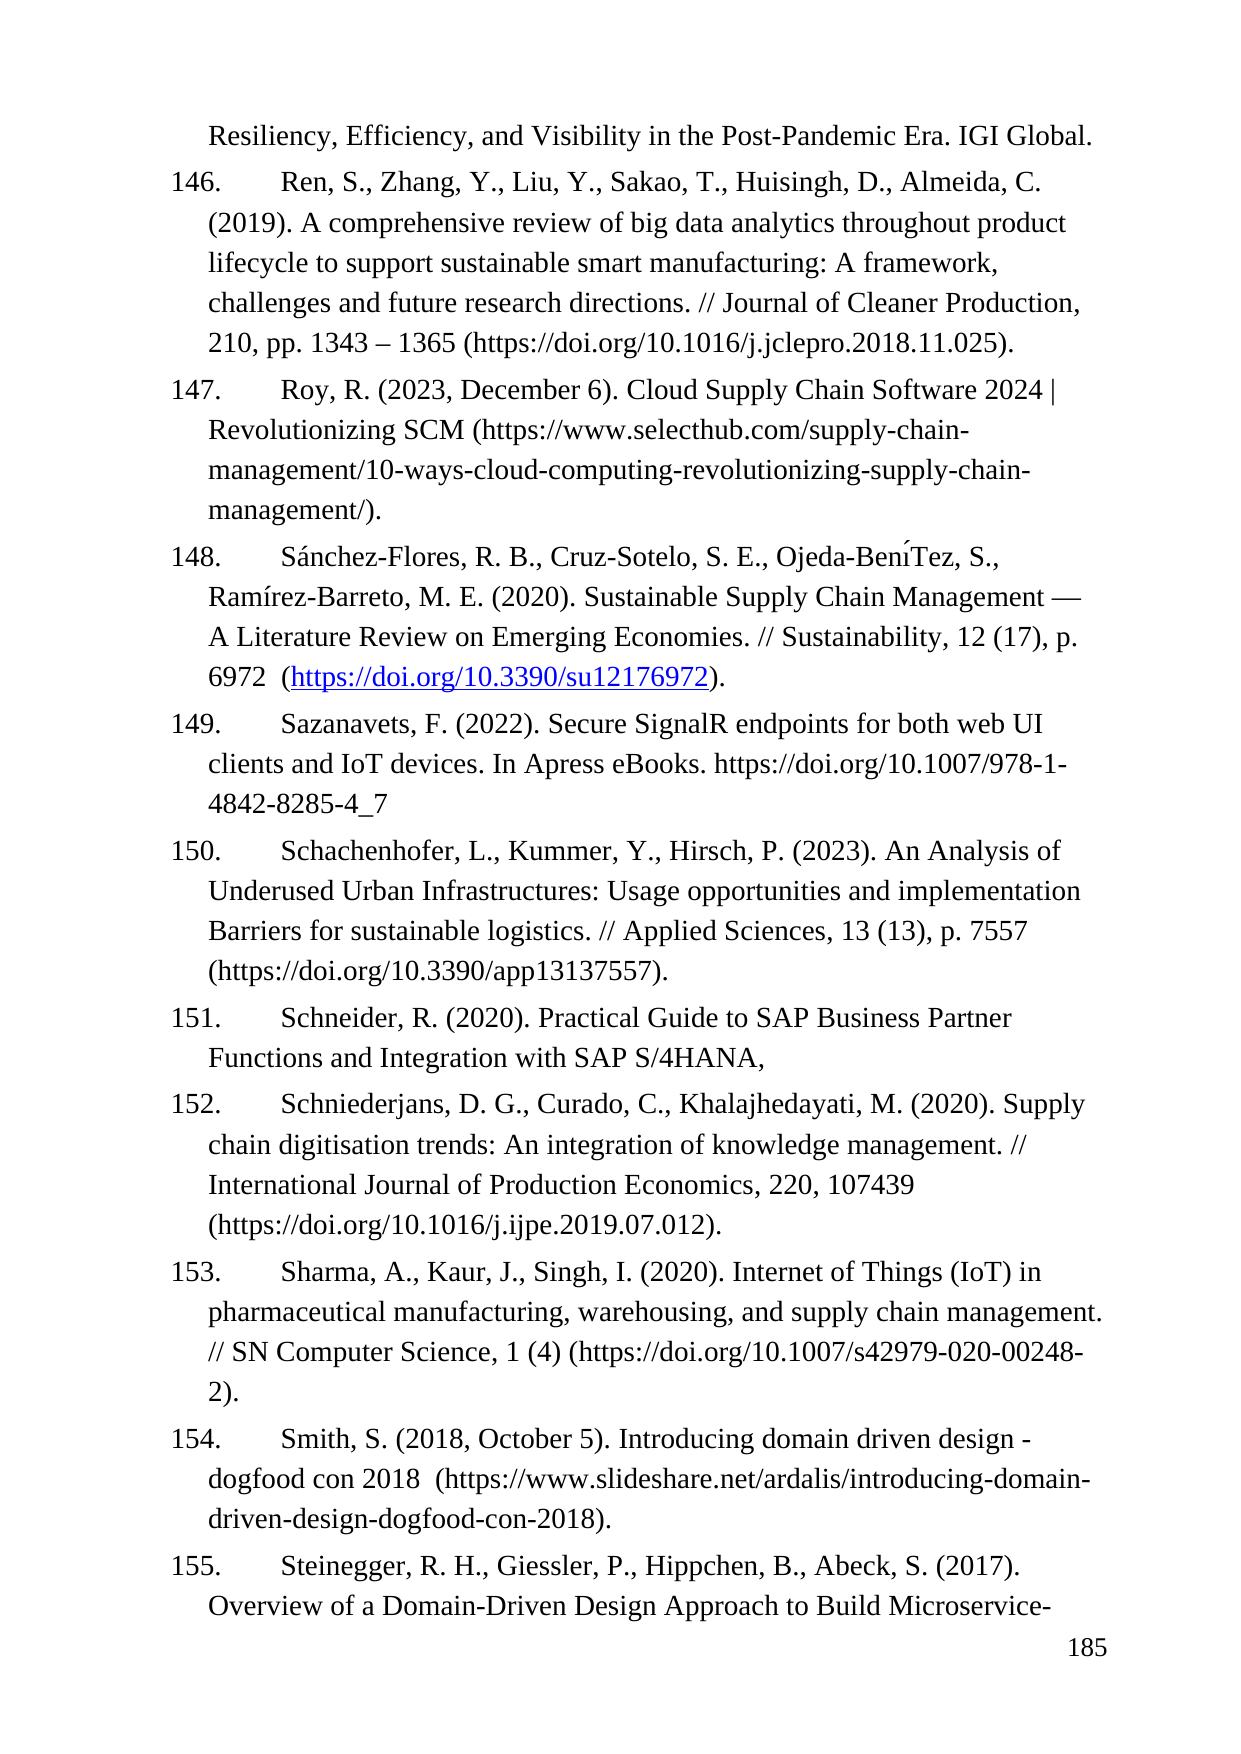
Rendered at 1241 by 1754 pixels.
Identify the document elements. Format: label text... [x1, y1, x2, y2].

text Roy, R. (2023, December 6). Cloud Supply Chain Software 2024 | Revolutionizing SCM (https://www.selecthub.com/supply-chain-management/10-ways-cloud-computing-revolutionizing-supply-chain-management/). [170, 372, 1107, 526]
text Smith, S. (2018, October 5). Introducing domain driven design - dogfood con 2018 (https://www.slideshare.net/ardalis/introducing-domain-driven-design-dogfood-con-2018). [170, 1421, 1107, 1535]
text Sazanavets, F. (2022). Secure SignalR endpoints for both web UI clients and IoT devices. In Apress eBooks. https://doi.org/10.1007/978-1-4842-8285-4_7 [170, 706, 1107, 820]
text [170, 118, 1107, 152]
text Schachenhofer, L., Kummer, Y., Hirsch, P. (2023). An Analysis of Underused Urban Infrastructures: Usage opportunities and implementation Barriers for sustainable logistics. // Applied Sciences, 13 (13), р. 7557 (https://doi.org/10.3390/app13137557). [170, 833, 1107, 987]
text Sánchez-Flores, R. B., Cruz-Sotelo, S. E., Ojeda-Benı́Tez, S., Ramírez-Barreto, M. E. (2020). Sustainable Supply Chain Management — A Literature Review on Emerging Economies. // Sustainability, 12 (17), р. 6972 (https://doi.org/10.3390/su12176972). [170, 539, 1107, 693]
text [170, 1548, 1107, 1621]
text Sharma, A., Kaur, J., Singh, I. (2020). Internet of Things (IoT) in pharmaceutical manufacturing, warehousing, and supply chain management. // SN Computer Science, 1 (4) (https://doi.org/10.1007/s42979-020-00248-2). [170, 1254, 1107, 1408]
text Schneider, R. (2020). Practical Guide to SAP Business Partner Functions and Integration with SAP S/4HANA, [170, 1000, 1107, 1074]
text Ren, S., Zhang, Y., Liu, Y., Sakao, T., Huisingh, D., Almeida, C. (2019). A comprehensive review of big data analytics throughout product lifecycle to support sustainable smart manufacturing: A framework, challenges and future research directions. // Journal of Cleaner Production, 210, рр. 1343 – 1365 (https://doi.org/10.1016/j.jclepro.2018.11.025). [170, 164, 1107, 359]
text Schniederjans, D. G., Curado, C., Khalajhedayati, M. (2020). Supply chain digitisation trends: An integration of knowledge management. // International Journal of Production Economics, 220, 107439 (https://doi.org/10.1016/j.ijpe.2019.07.012). [170, 1087, 1107, 1241]
